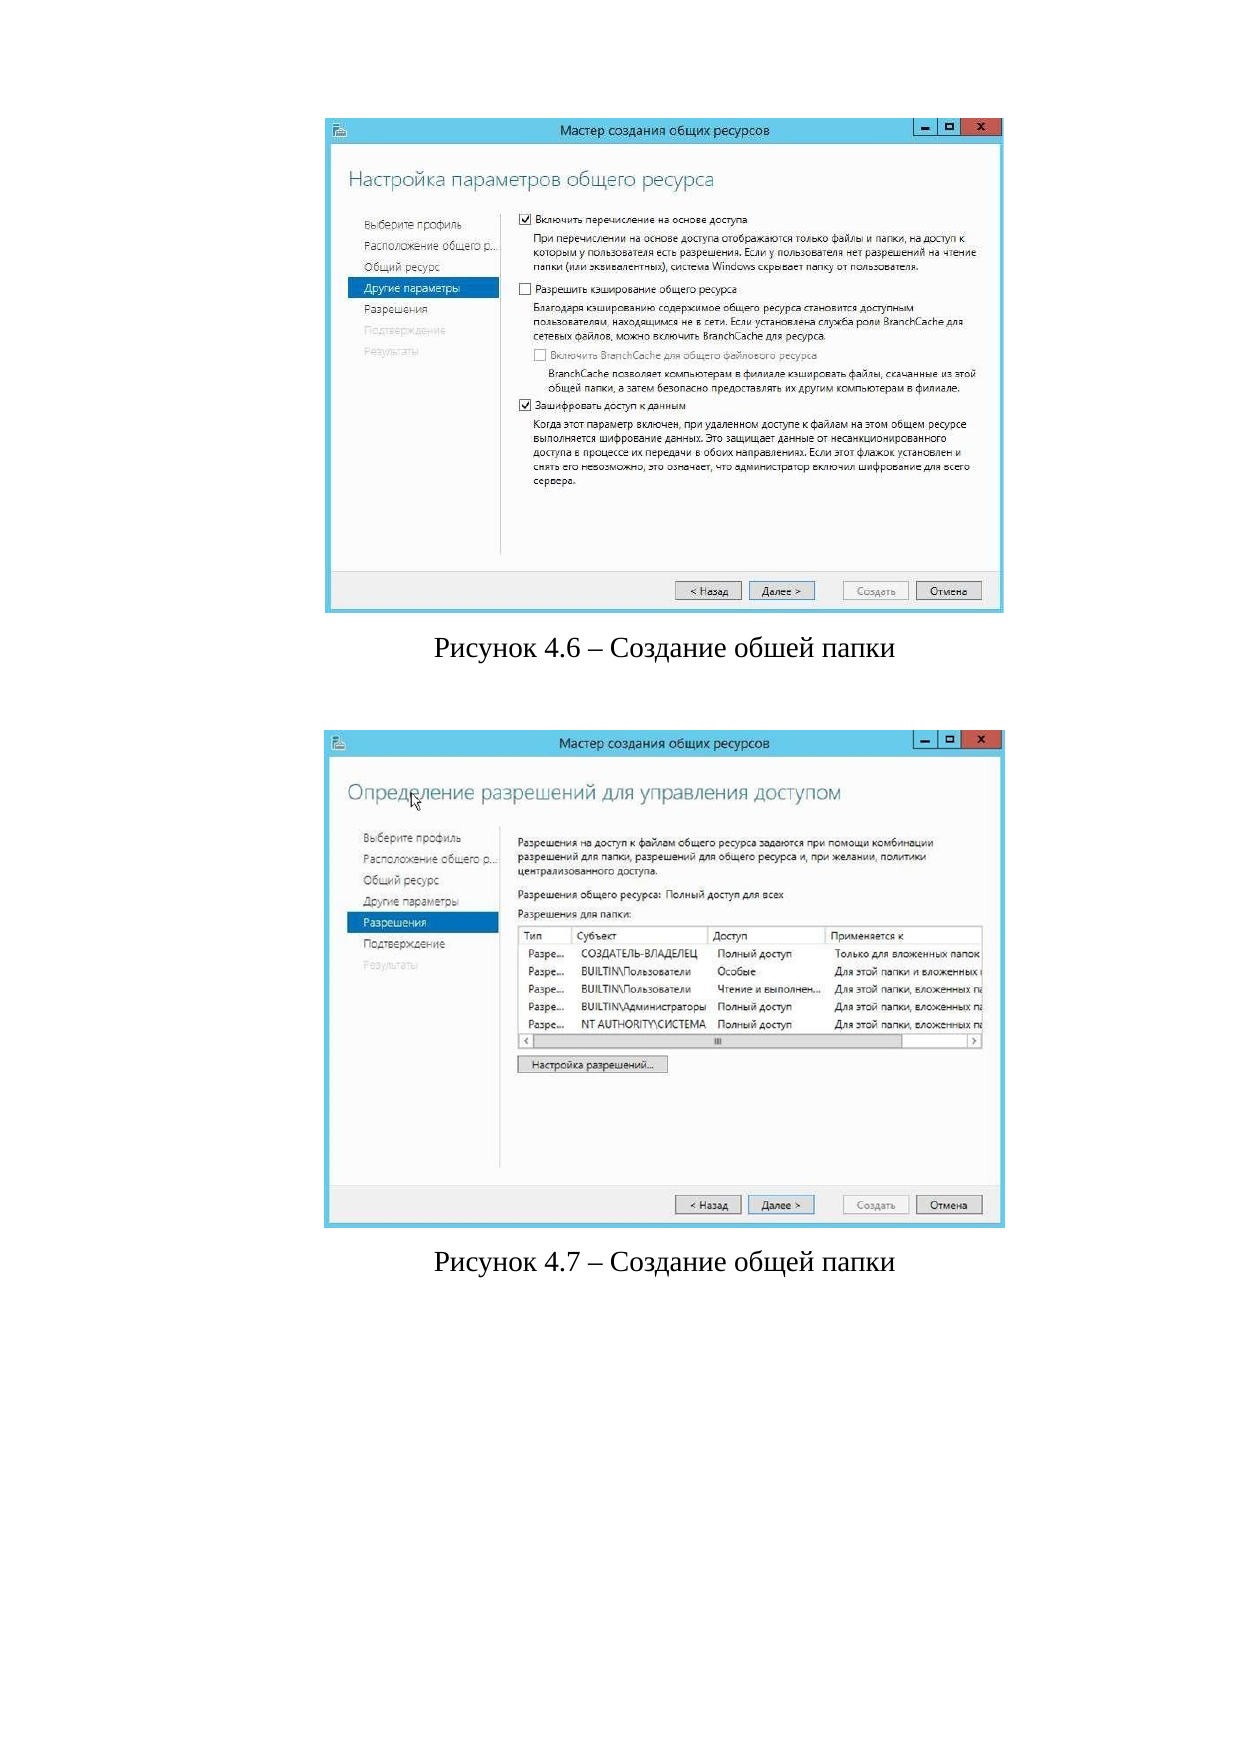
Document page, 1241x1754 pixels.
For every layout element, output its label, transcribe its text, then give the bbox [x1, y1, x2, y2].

text Рисунок 4.6 – Создание обшей папки [177, 630, 1152, 663]
picture [323, 730, 1005, 1228]
text Рисунок 4.7 – Создание общей папки [177, 1244, 1152, 1278]
picture [325, 118, 1004, 613]
picture [915, 118, 936, 134]
